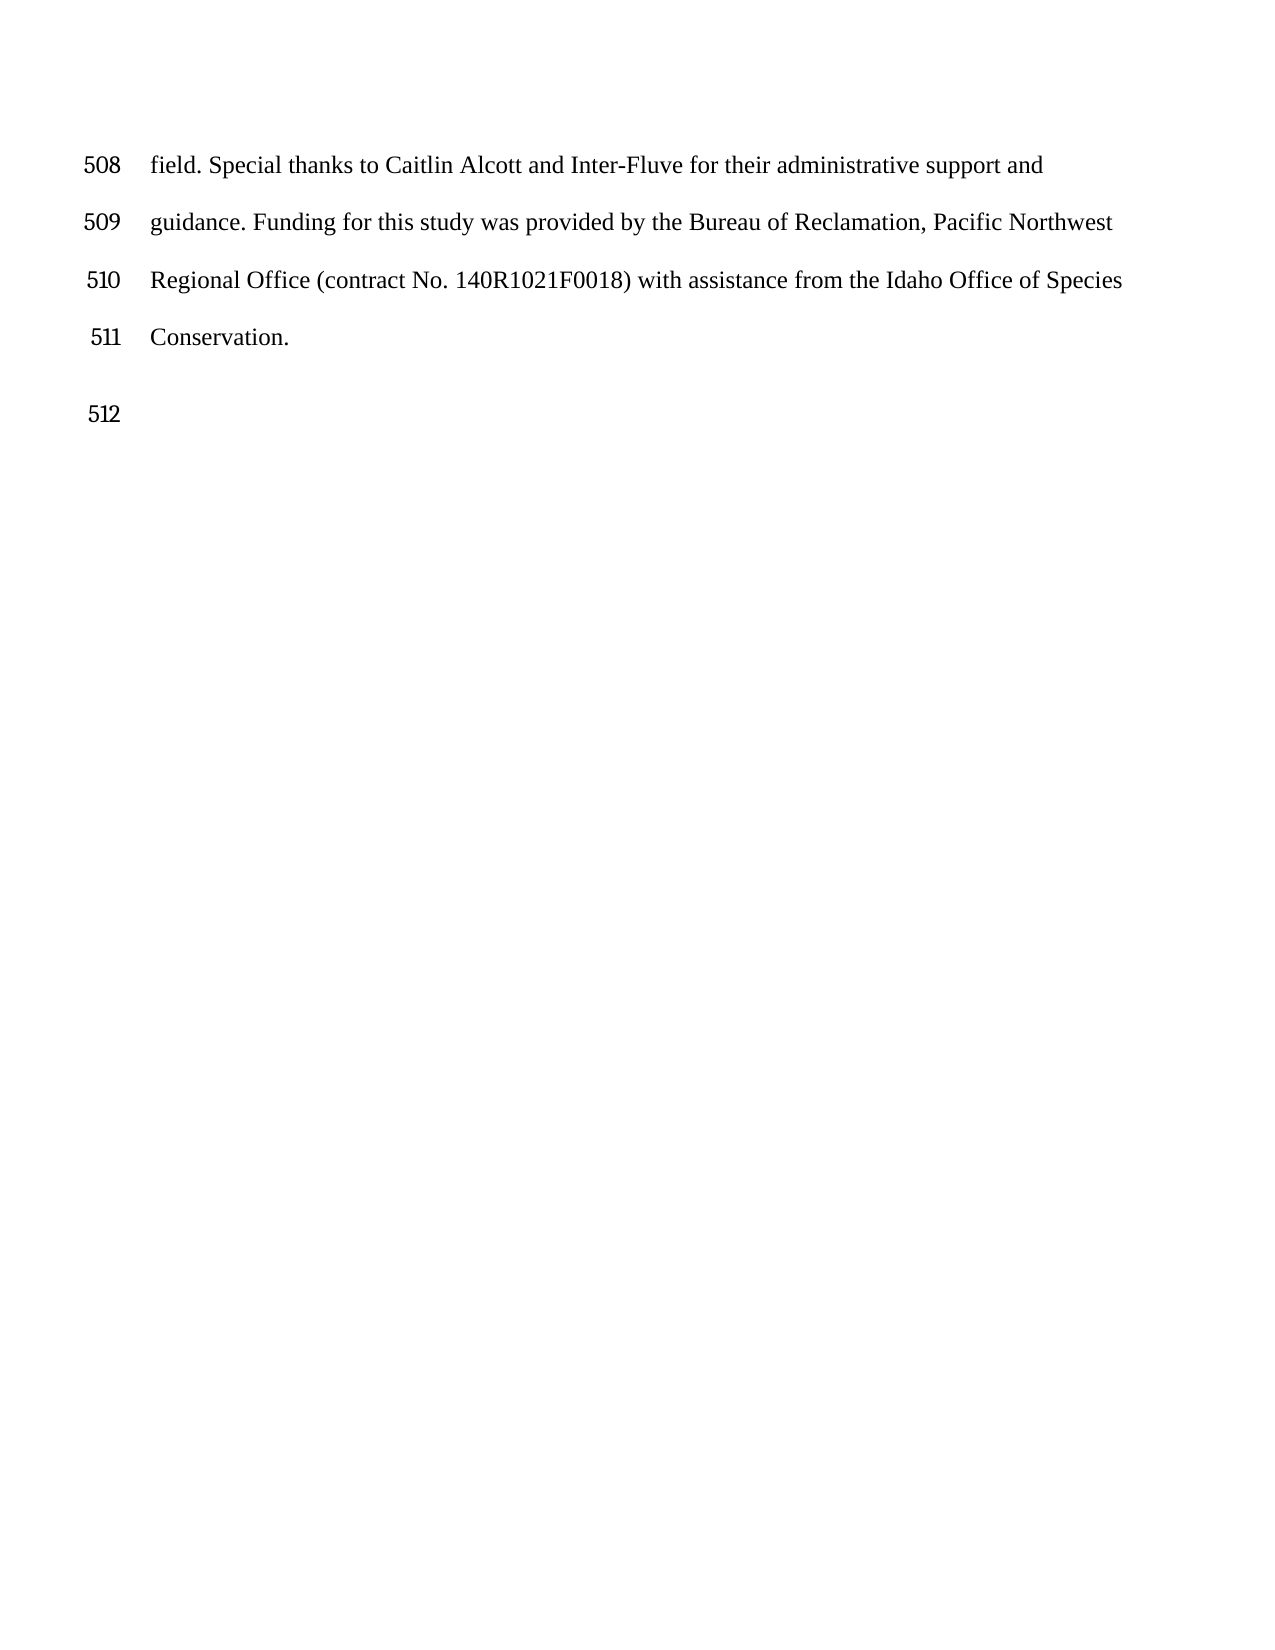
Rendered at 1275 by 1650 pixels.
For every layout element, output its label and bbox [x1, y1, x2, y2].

text [150, 150, 1125, 351]
